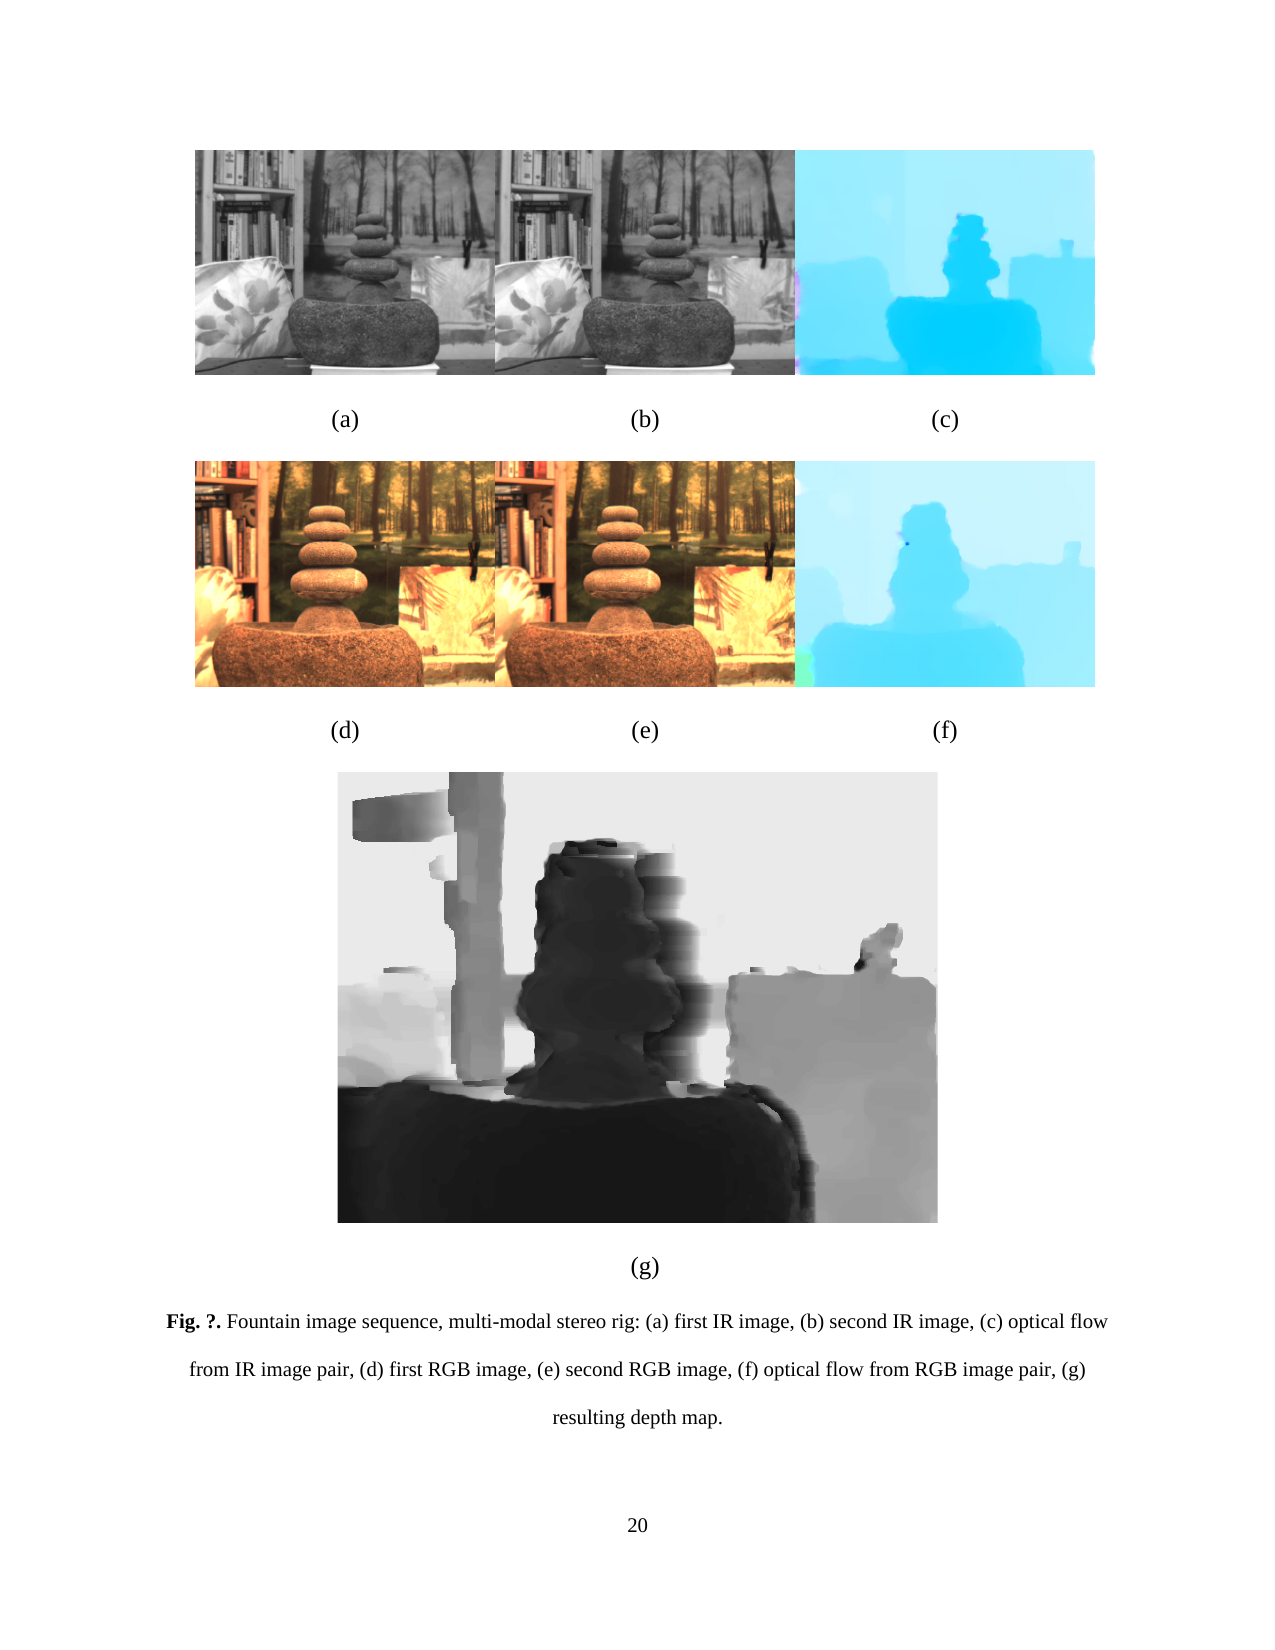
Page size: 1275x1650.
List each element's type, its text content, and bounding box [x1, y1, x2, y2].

text (a) (b) (c) [150, 404, 1125, 432]
text Fig. ?. Fountain image sequence, multi-modal stereo rig: (a) first IR image, (b) second IR image, (c) optical flow from IR image pair, (d) first RGB image, (e) second RGB image, (f) optical flow from RGB image pair, (g) resulting depth map. [150, 1309, 1125, 1429]
picture [337, 772, 938, 1223]
text (g) [150, 1251, 1125, 1280]
picture [195, 150, 1095, 375]
picture [195, 461, 1096, 687]
text (d) (e) (f) [150, 715, 1125, 744]
